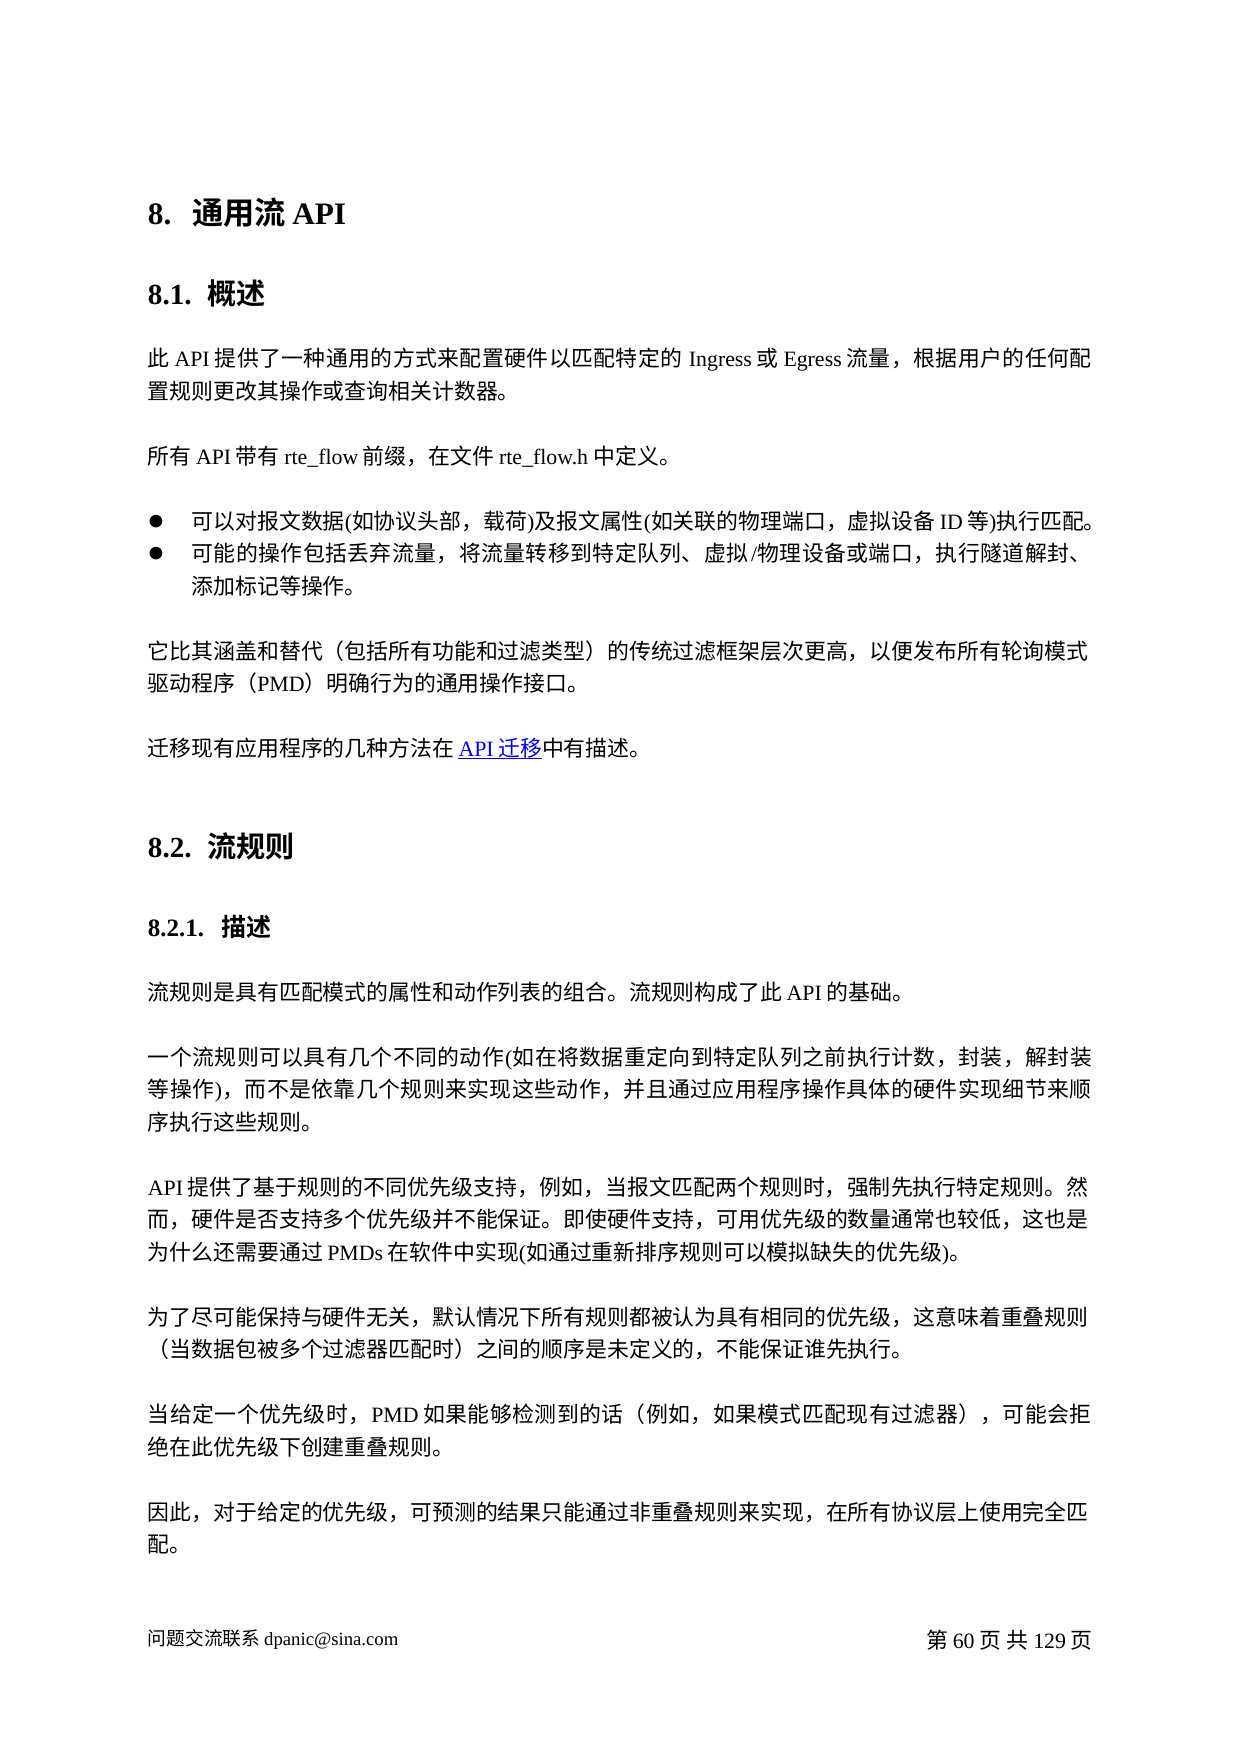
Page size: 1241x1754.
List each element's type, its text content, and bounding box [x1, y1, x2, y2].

subtitle 流规则 [148, 812, 1092, 877]
text 流规则是具有匹配模式的属性和动作列表的组合。流规则构成了此API的基础。 [148, 974, 1092, 1007]
list 可能的操作包括丢弃流量，将流量转移到特定队列、虚拟/物理设备或端口，执行隧道解封、添加标记等操作。 [148, 536, 1092, 601]
text 因此，对于给定的优先级，可预测的结果只能通过非重叠规则来实现，在所有协议层上使用完全匹配。 [148, 1494, 1092, 1559]
text API提供了基于规则的不同优先级支持，例如，当报文匹配两个规则时，强制先执行特定规则。然而，硬件是否支持多个优先级并不能保证。即使硬件支持，可用优先级的数量通常也较低，这也是为什么还需要通过PMDs在软件中实现(如通过重新排序规则可以模拟缺失的优先级)。 [148, 1169, 1092, 1267]
text 它比其涵盖和替代（包括所有功能和过滤类型）的传统过滤框架层次更高，以便发布所有轮询模式驱动程序（PMD）明确行为的通用操作接口。 [148, 633, 1092, 698]
text 为了尽可能保持与硬件无关，默认情况下所有规则都被认为具有相同的优先级，这意味着重叠规则（当数据包被多个过滤器匹配时）之间的顺序是未定义的，不能保证谁先执行。 [148, 1299, 1092, 1364]
text 迁移现有应用程序的几种方法在API迁移中有描述。 [148, 731, 1092, 763]
text 一个流规则可以具有几个不同的动作(如在将数据重定向到特定队列之前执行计数，封装，解封装等操作)，而不是依靠几个规则来实现这些动作，并且通过应用程序操作具体的硬件实现细节来顺序执行这些规则。 [148, 1039, 1092, 1137]
list 可以对报文数据(如协议头部，载荷)及报文属性(如关联的物理端口，虚拟设备ID等)执行匹配。 [148, 503, 1092, 536]
text 当给定一个优先级时，PMD如果能够检测到的话（例如，如果模式匹配现有过滤器），可能会拒绝在此优先级下创建重叠规则。 [148, 1397, 1092, 1462]
text 所有API带有 rte_flow前缀，在文件 rte_flow.h 中定义。 [148, 438, 1092, 471]
subtitle 通用流API [148, 178, 1092, 243]
subtitle 概述 [148, 259, 1092, 324]
subtitle 描述 [148, 893, 1092, 958]
text 此API提供了一种通用的方式来配置硬件以匹配特定的Ingress或Egress流量，根据用户的任何配置规则更改其操作或查询相关计数器。 [148, 341, 1092, 406]
